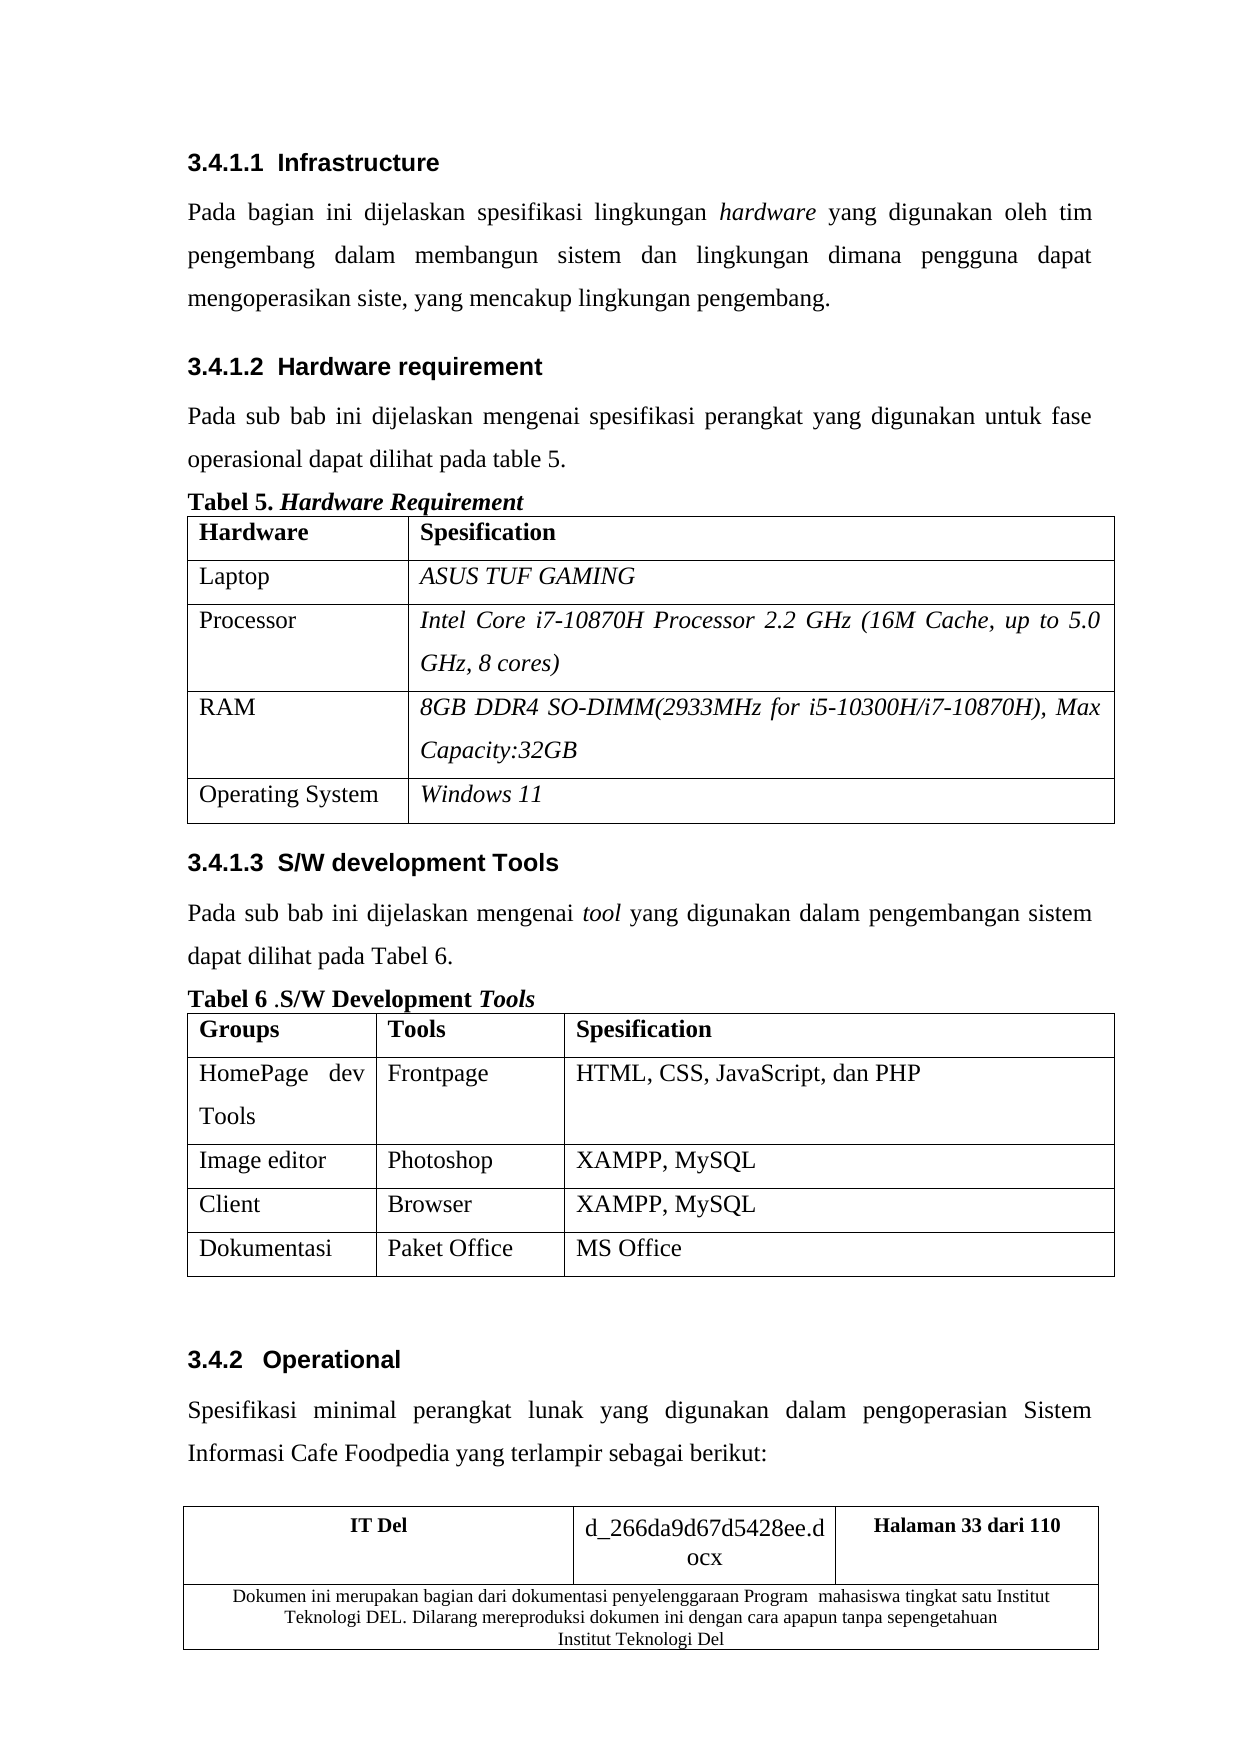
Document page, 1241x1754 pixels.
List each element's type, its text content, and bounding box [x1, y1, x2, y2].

table_cell Paket Office [377, 1233, 564, 1276]
table_cell Windows 11 [409, 779, 1114, 822]
table_cell Dokumentasi [188, 1233, 376, 1276]
table_cell ASUS TUF GAMING [409, 561, 1114, 604]
table_cell HomePage dev Tools [188, 1058, 376, 1144]
table_header Hardware [188, 517, 408, 560]
table_header Groups [188, 1014, 376, 1057]
text Spesifikasi minimal perangkat lunak yang digunakan dalam pengoperasian Sistem Informasi Cafe Foodpedia yang terlampir sebagai berikut: [187, 1395, 1092, 1467]
table_cell Operating System [188, 779, 408, 822]
table_cell Browser [377, 1189, 564, 1232]
table_cell 8GB DDR4 SO-DIMM(2933MHz for i5-10300H/i7-10870H), Max Capacity:32GB [409, 692, 1114, 778]
table_header Spesification [565, 1014, 1114, 1057]
table_cell Processor [188, 605, 408, 691]
table_header Spesification [409, 517, 1114, 560]
table_cell Client [188, 1189, 376, 1232]
table_cell Intel Core i7-10870H Processor 2.2 GHz (16M Cache, up to 5.0 GHz, 8 cores) [409, 605, 1114, 691]
table_cell HTML, CSS, JavaScript, dan PHP [565, 1058, 1114, 1144]
table_cell Laptop [188, 561, 408, 604]
subtitle S/W development Tools [187, 848, 1092, 877]
table_cell Frontpage [377, 1058, 564, 1144]
text Tabel 5. Hardware Requirement [187, 487, 1092, 516]
table_header Tools [377, 1014, 564, 1057]
table_cell XAMPP, MySQL [565, 1145, 1114, 1188]
subtitle Operational [187, 1345, 1092, 1374]
text Pada sub bab ini dijelaskan mengenai tool yang digunakan dalam pengembangan sistem dapat dilihat pada Tabel 6. [187, 898, 1092, 970]
table_cell RAM [188, 692, 408, 778]
text Tabel 6 .S/W Development Tools [187, 984, 1092, 1013]
subtitle Infrastructure [187, 148, 1092, 176]
table_cell XAMPP, MySQL [565, 1189, 1114, 1232]
table_cell Photoshop [377, 1145, 564, 1188]
table_cell MS Office [565, 1233, 1114, 1276]
subtitle Hardware requirement [187, 351, 1092, 380]
table_cell Image editor [188, 1145, 376, 1188]
text Pada sub bab ini dijelaskan mengenai spesifikasi perangkat yang digunakan untuk fase operasional dapat dilihat pada table 5. [187, 401, 1092, 473]
text Pada bagian ini dijelaskan spesifikasi lingkungan hardware yang digunakan oleh tim pengembang dalam membangun sistem dan lingkungan dimana pengguna dapat mengoperasikan siste, yang mencakup lingkungan pengembang. [187, 197, 1092, 312]
